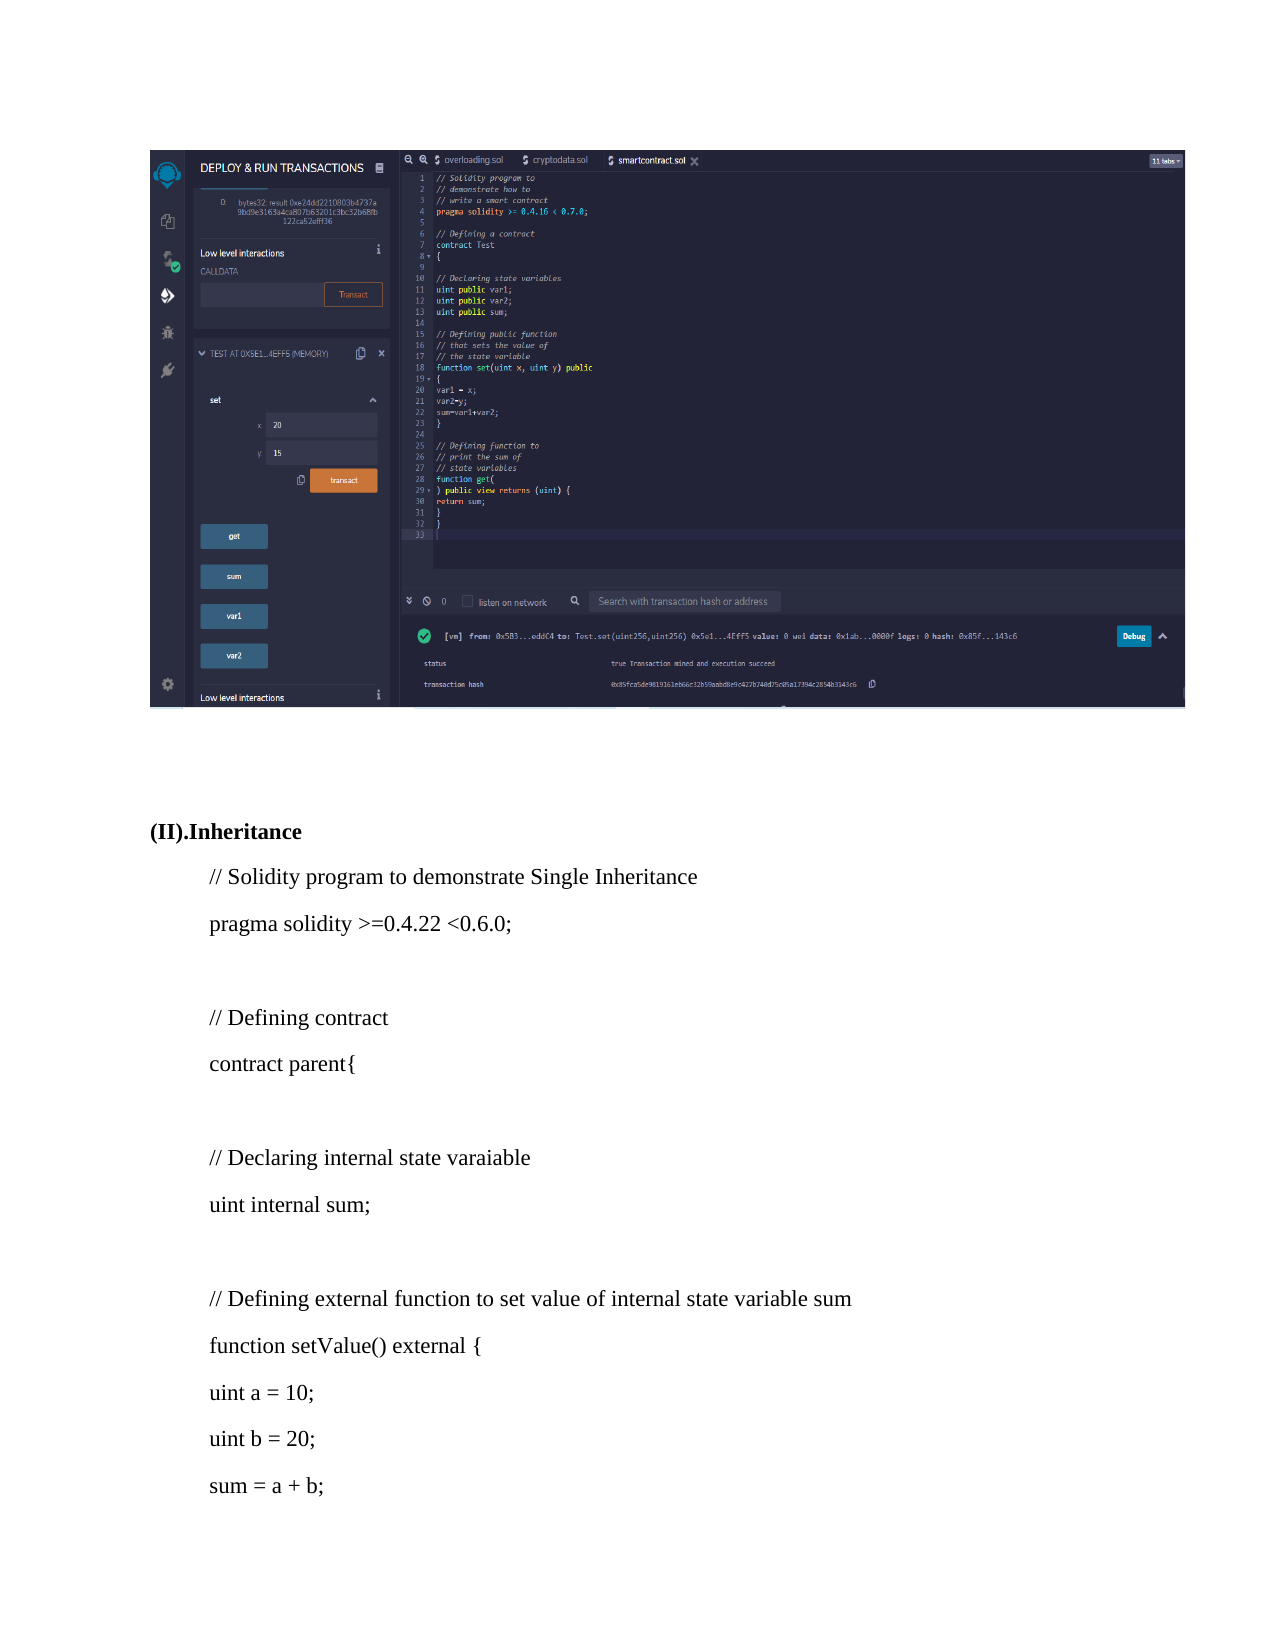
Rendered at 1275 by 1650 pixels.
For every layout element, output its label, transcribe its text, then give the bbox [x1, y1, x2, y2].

text pragma solidity >=0.4.22 <0.6.0; [209, 910, 1125, 936]
text // Defining external function to set value of internal state variable sum [209, 1285, 1125, 1311]
text contract parent{​​ [209, 1050, 1125, 1077]
text function setValue() external {​​ [209, 1332, 1125, 1358]
text uint internal sum; [209, 1191, 1125, 1217]
text sum = a + b; [209, 1472, 1125, 1499]
text (II).Inheritance [150, 818, 1125, 844]
picture [150, 150, 1185, 709]
text uint b = 20; [209, 1425, 1125, 1452]
text // Solidity program to demonstrate Single Inheritance [209, 863, 1125, 889]
text // Declaring internal state varaiable [209, 1144, 1125, 1171]
text // Defining contract [209, 1003, 1125, 1030]
text uint a = 10; [209, 1378, 1125, 1405]
